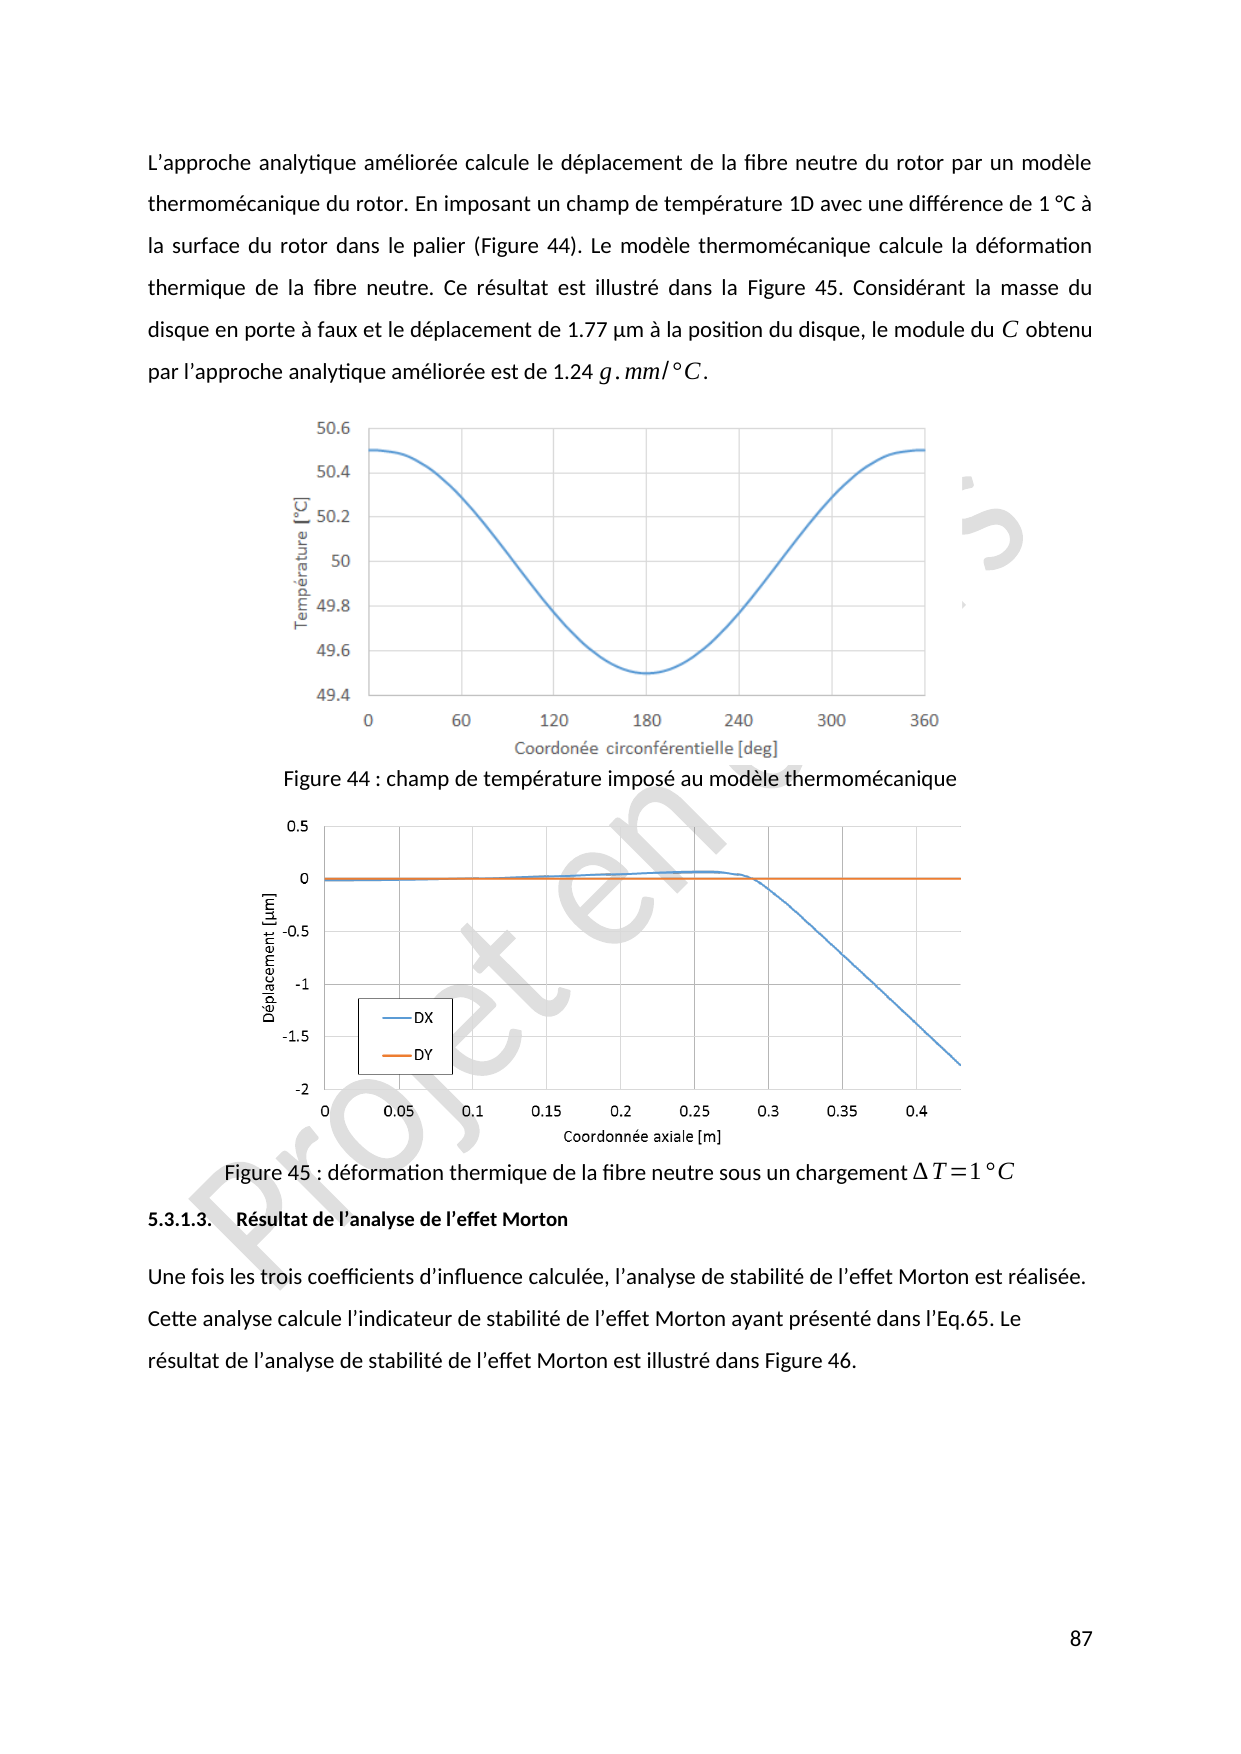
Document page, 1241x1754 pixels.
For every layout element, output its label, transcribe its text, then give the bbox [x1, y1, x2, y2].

text L’approche analytique améliorée calcule le déplacement de la fibre neutre du rotor par un modèle thermomécanique du rotor. En imposant un champ de température 1D avec une différence de 1 °C à la surface du rotor dans le palier (Figure 44). Le modèle thermomécanique calcule la déformation thermique de la fibre neutre. Ce résultat est illustré dans la Figure 45. Considérant la masse du disque en porte à faux et le déplacement de 1.77 µm à la position du disque, le module du obtenu par l’approche analytique améliorée est de 1.24 . [148, 148, 1093, 386]
picture [278, 399, 963, 765]
subtitle Résultat de l’analyse de l’effet Morton [148, 1206, 1093, 1232]
picture [255, 792, 985, 1158]
text Figure 44 : champ de température imposé au modèle thermomécanique [148, 764, 1093, 792]
text Figure 45 : déformation thermique de la fibre neutre sous un chargement [148, 1158, 1093, 1186]
text Une fois les trois coefficients d’influence calculée, l’analyse de stabilité de l’effet Morton est réalisée. Cette analyse calcule l’indicateur de stabilité de l’effet Morton ayant présenté dans l’Eq.65. Le résultat de l’analyse de stabilité de l’effet Morton est illustré dans Figure 46. [148, 1262, 1093, 1374]
